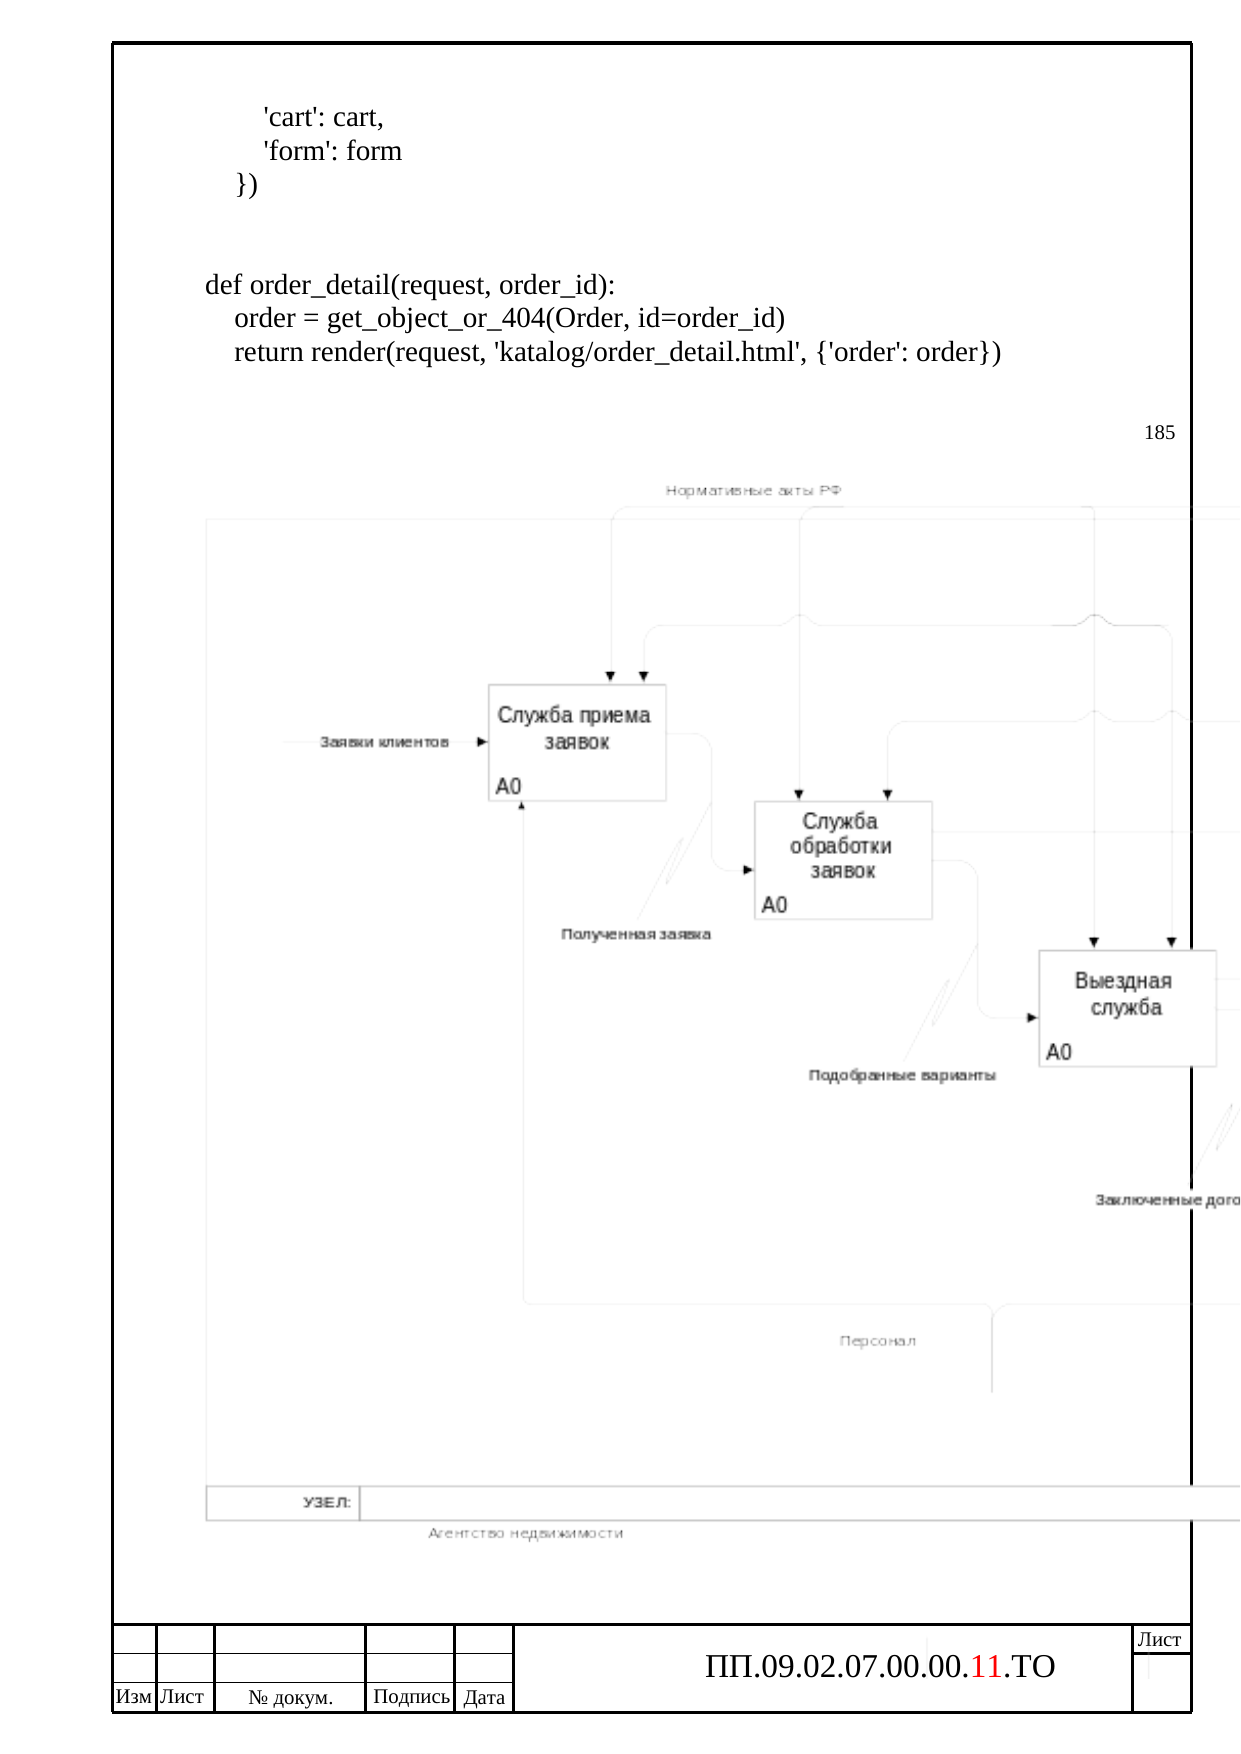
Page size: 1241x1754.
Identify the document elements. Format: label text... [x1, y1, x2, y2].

text order = get_object_or_404(Order, id=order_id) [130, 300, 1175, 334]
text return render(request, 'katalog/order_detail.html', {'order': order}) [130, 334, 1175, 367]
text 'cart': cart, [130, 99, 1175, 133]
text }) [130, 166, 1175, 200]
text def order_detail(request, order_id): [130, 267, 1175, 300]
text 'form': form [130, 133, 1175, 166]
